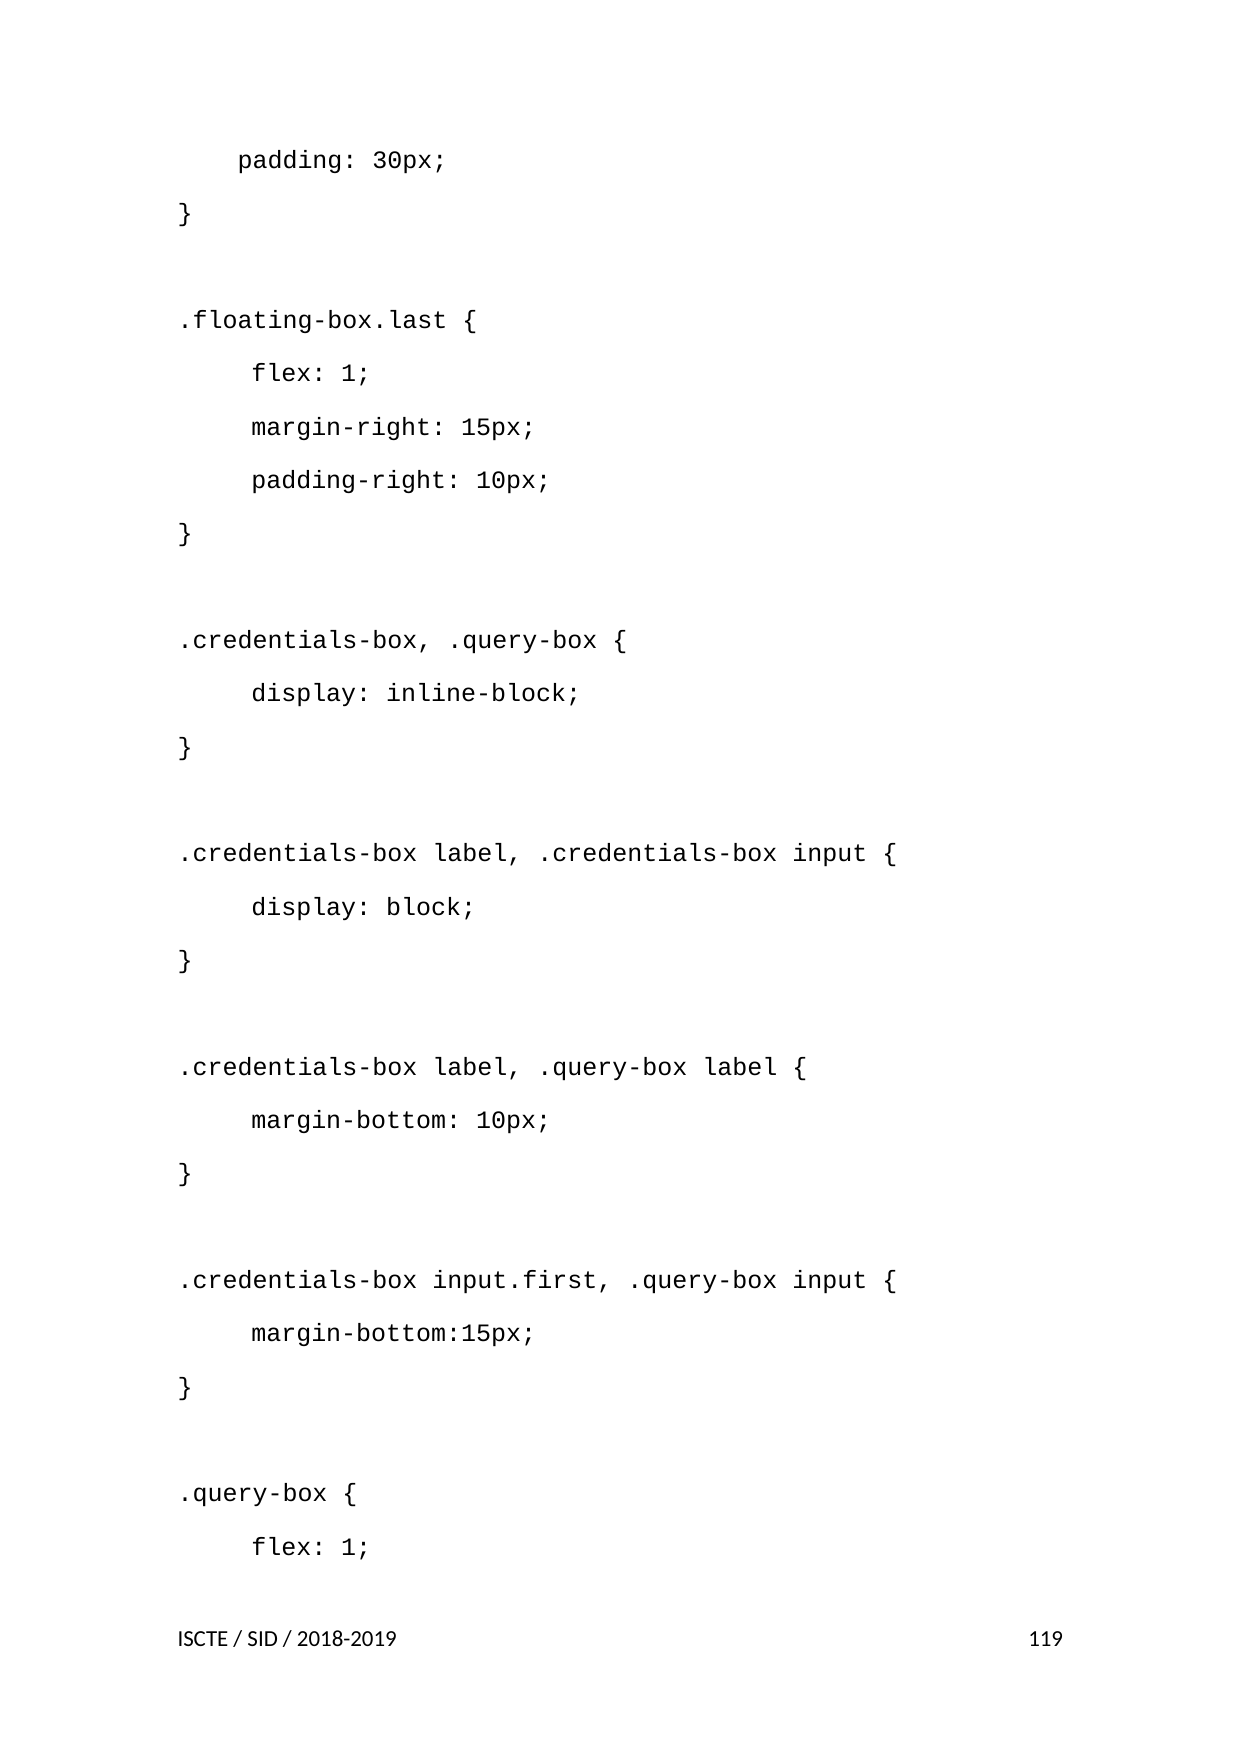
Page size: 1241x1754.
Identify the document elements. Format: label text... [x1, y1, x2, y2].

text } [177, 521, 1063, 549]
text display: block; [177, 894, 1063, 923]
text .credentials-box label, .query-box label { [177, 1054, 1063, 1083]
text padding: 30px; [177, 148, 1063, 176]
text margin-bottom: 10px; [177, 1108, 1063, 1136]
text .credentials-box label, .credentials-box input { [177, 841, 1063, 869]
text margin-right: 15px; [177, 414, 1063, 443]
text margin-bottom:15px; [177, 1321, 1063, 1349]
text .query-box { [177, 1481, 1063, 1509]
text } [177, 948, 1063, 976]
text .credentials-box, .query-box { [177, 628, 1063, 656]
text } [177, 201, 1063, 229]
text display: inline-block; [177, 681, 1063, 709]
text .credentials-box input.first, .query-box input { [177, 1268, 1063, 1296]
text padding-right: 10px; [177, 468, 1063, 496]
text .floating-box.last { [177, 308, 1063, 336]
text flex: 1; [177, 1534, 1063, 1563]
text } [177, 1374, 1063, 1403]
text } [177, 1161, 1063, 1189]
text } [177, 734, 1063, 763]
text flex: 1; [177, 361, 1063, 389]
